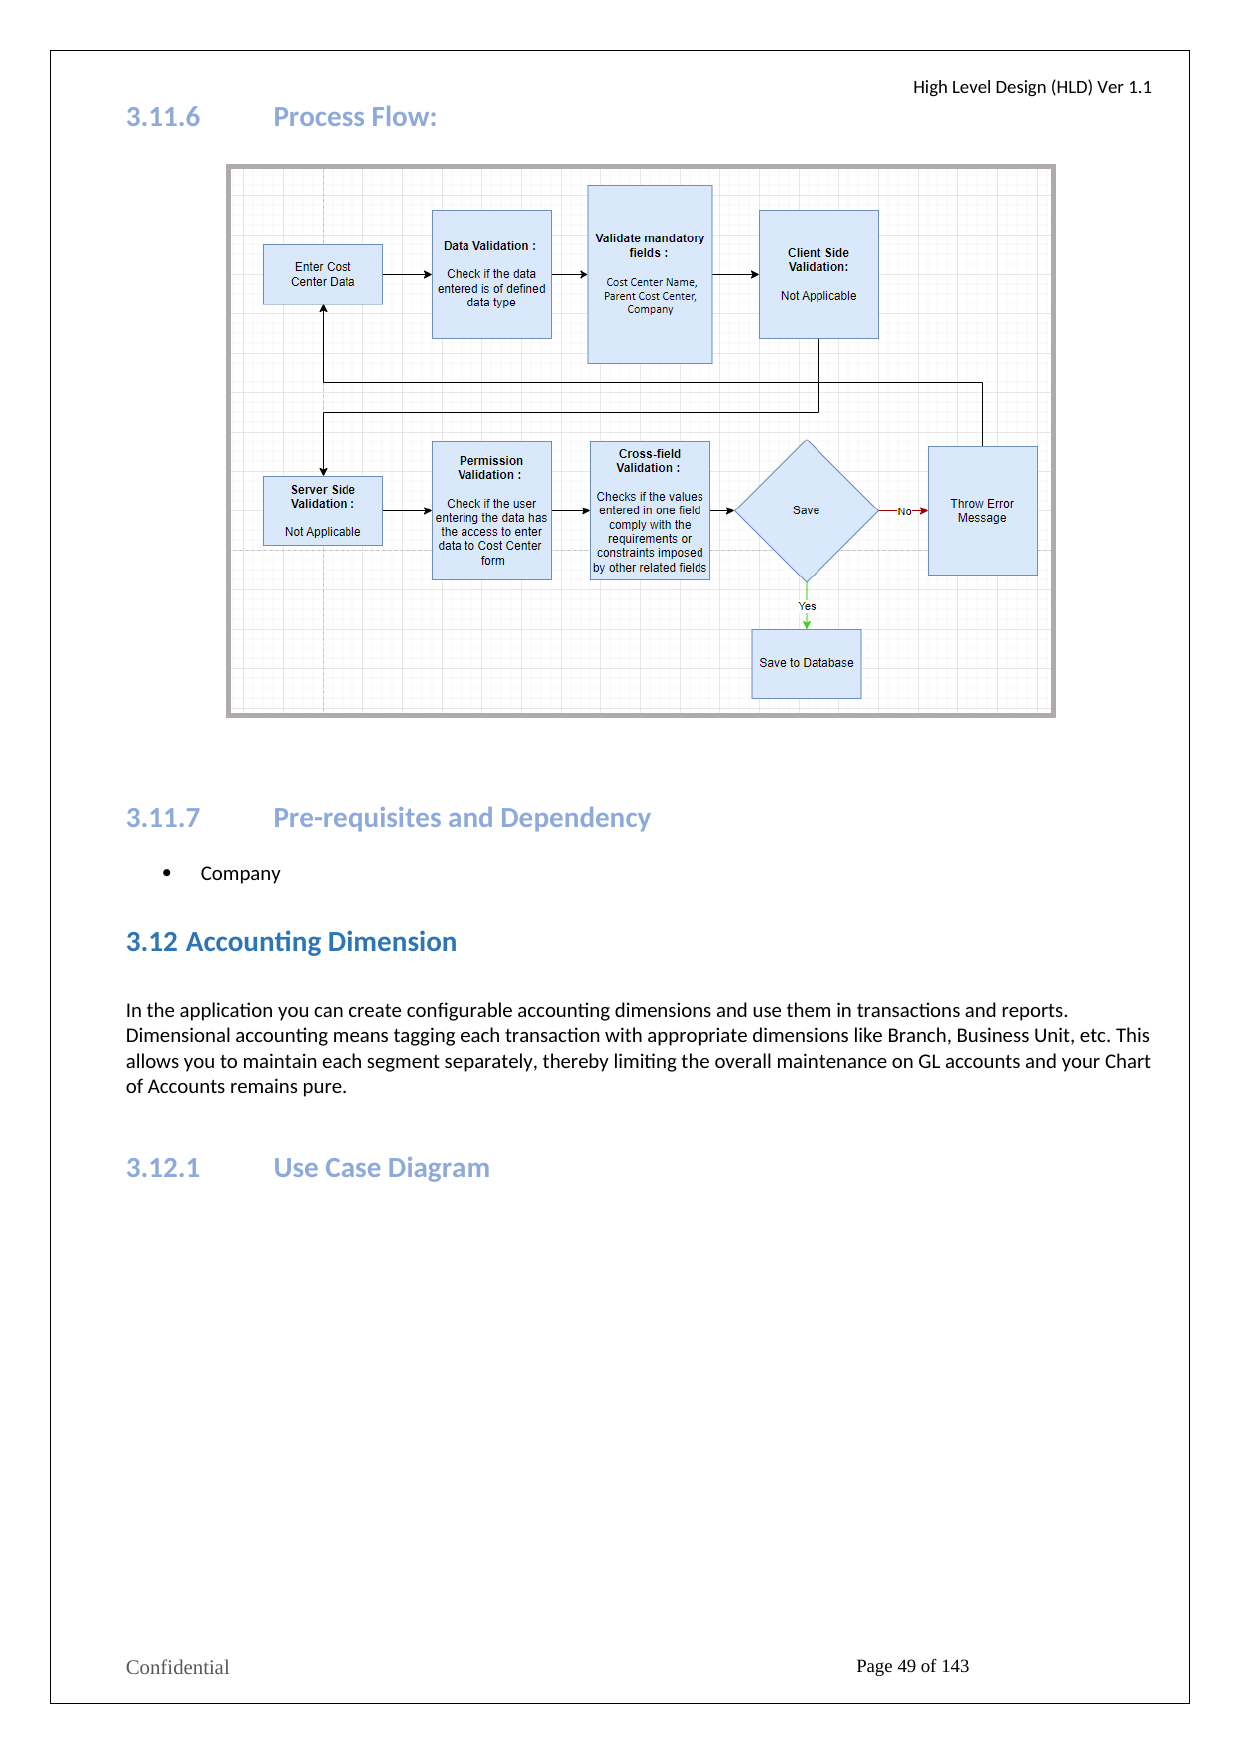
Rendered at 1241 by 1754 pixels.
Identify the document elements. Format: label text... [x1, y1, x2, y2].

subtitle Process Flow: [126, 98, 1156, 133]
text In the application you can create configurable accounting dimensions and use them in transactions and reports. Dimensional accounting means tagging each transaction with appropriate dimensions like Branch, Business Unit, etc. This allows you to maintain each segment separately, thereby limiting the overall maintenance on GL accounts and your Chart of Accounts remains pure. [126, 997, 1156, 1099]
subtitle Use Case Diagram [126, 1149, 1156, 1185]
subtitle Pre-requisites and Dependency [126, 799, 1156, 835]
subtitle Accounting Dimension [126, 923, 1156, 959]
picture [231, 169, 1051, 713]
list Company [163, 860, 1156, 886]
